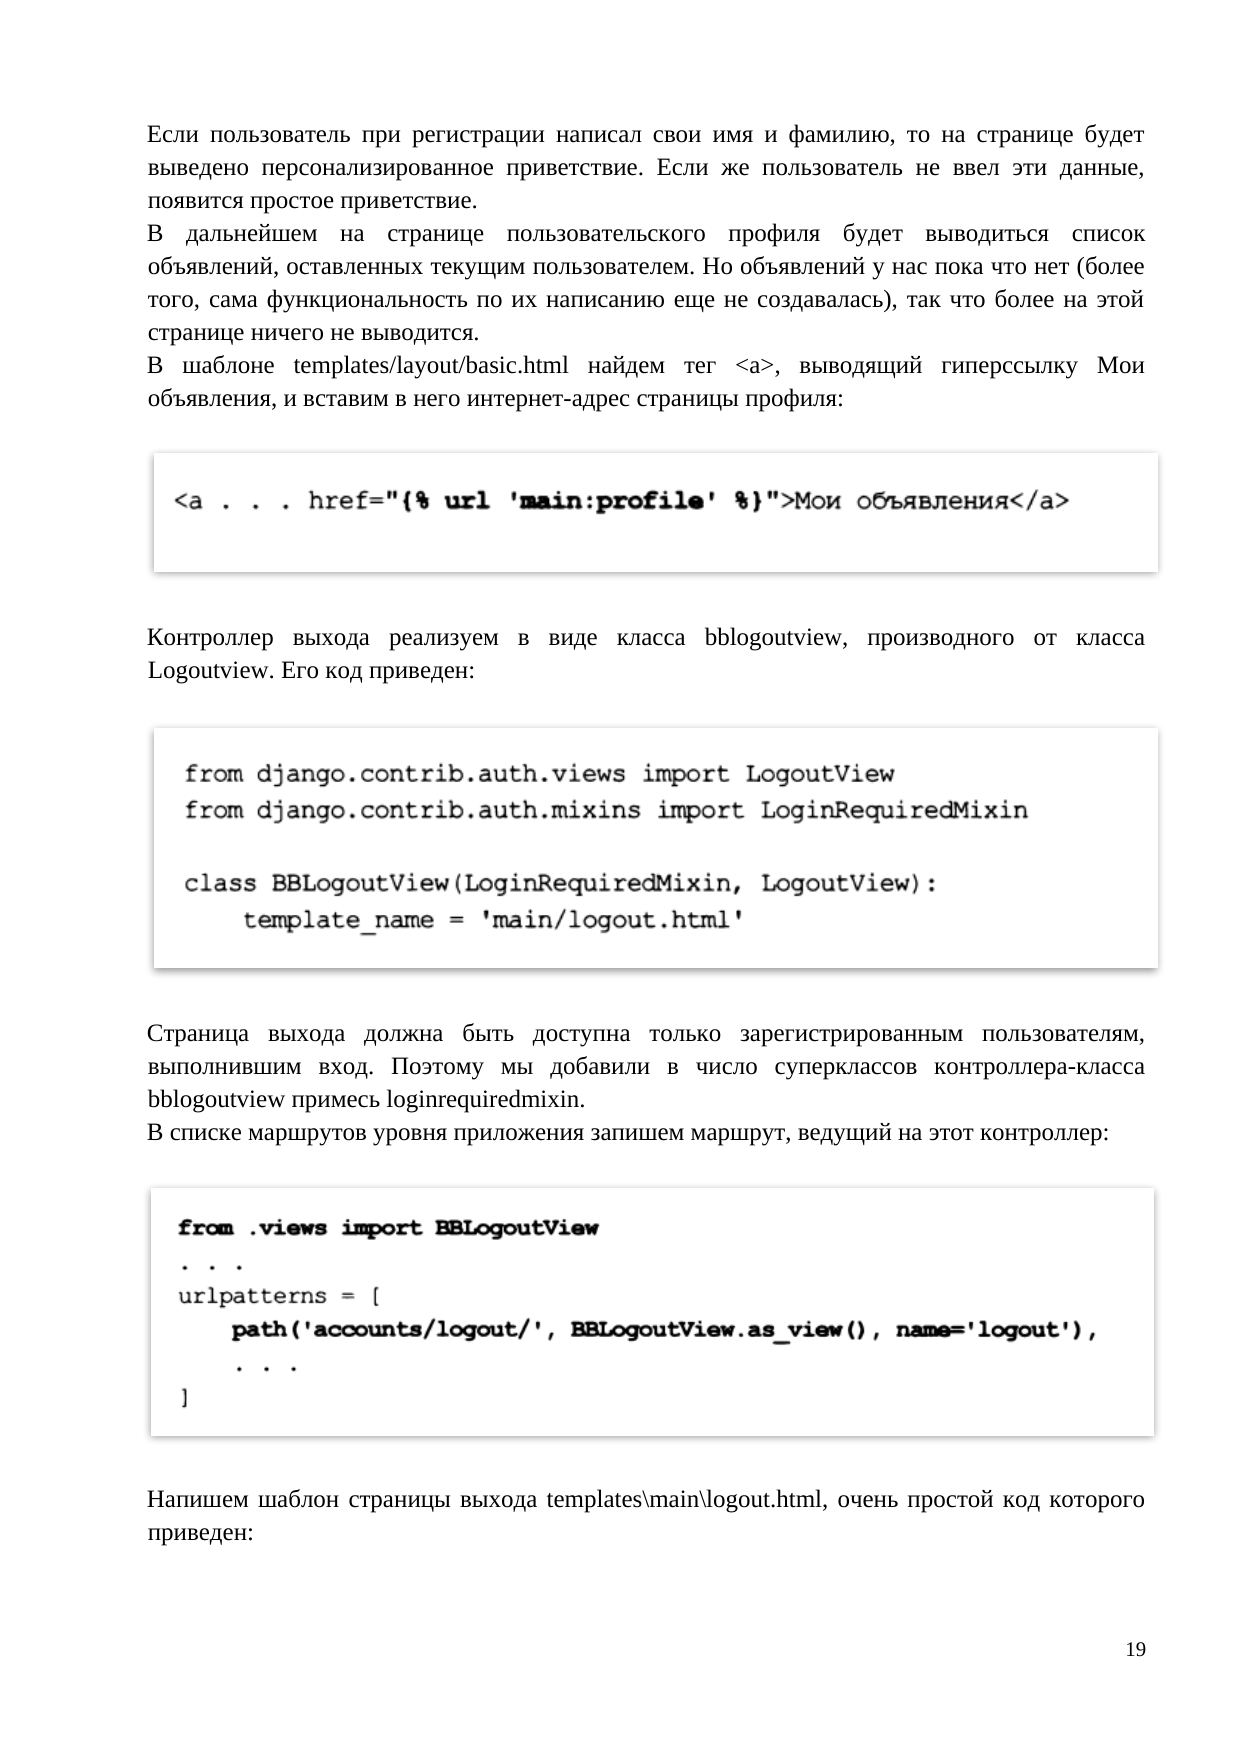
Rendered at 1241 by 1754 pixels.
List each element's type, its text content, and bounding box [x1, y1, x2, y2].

picture [168, 468, 1143, 557]
text Если пользователь при регистрации написал свои имя и фамилию, то на странице будет выведено персонализированное приветствие. Если же пользователь не ввел эти данные, появится простое приветствие. [147, 119, 1146, 214]
text В шаблоне templates/layout/basic.html найдем тег <а>, выводящий гиперссылку Мои объявления, и вставим в него интернет-адрес страницы профиля: [147, 350, 1146, 412]
text В списке маршрутов уровня приложения запишем маршрут, ведущий на этот контроллер: [147, 1117, 1146, 1146]
picture [168, 743, 1143, 954]
text Контроллер выхода реализуем в виде класса bblogoutview, производного от класса Logoutview. Его код приведен: [147, 622, 1146, 683]
text В дальнейшем на странице пользовательского профиля будет выводиться список объявлений, оставленных текущим пользователем. Но объявлений у нас пока что нет (более того, сама функциональность по их написанию еще не создавалась), так что более на этой странице ничего не выводится. [147, 218, 1146, 346]
picture [165, 1202, 1140, 1421]
text Напишем шаблон страницы выхода templates\main\logout.html, очень простой код которого приведен: [147, 1484, 1146, 1546]
text Страница выхода должна быть доступна только зарегистрированным пользователям, выполнившим вход. Поэтому мы добавили в число суперклассов контроллера-класса bblogoutview примесь loginrequiredmixin. [147, 1018, 1146, 1113]
